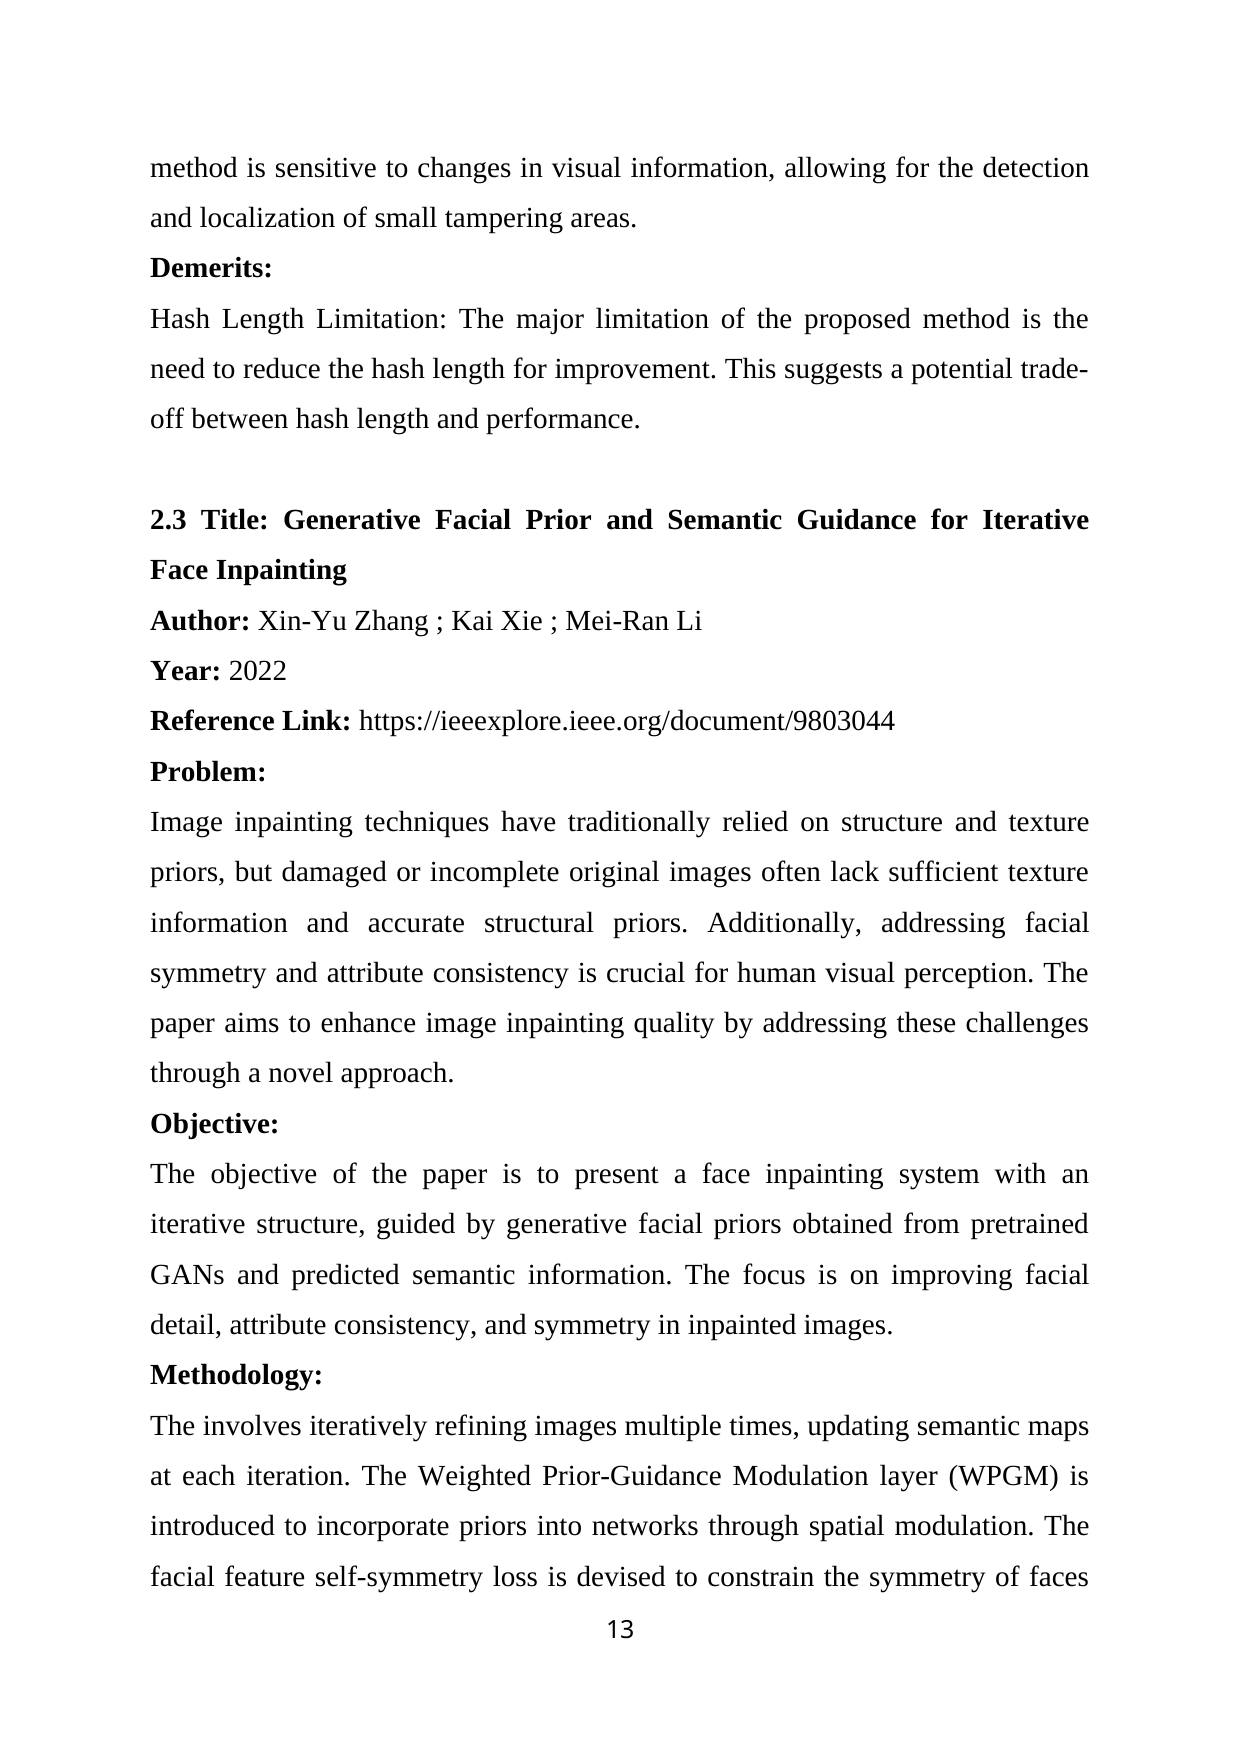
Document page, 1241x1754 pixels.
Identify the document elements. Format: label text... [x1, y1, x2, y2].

text Author: Xin-Yu Zhang ; Kai Xie ; Mei-Ran Li [150, 603, 1090, 636]
text The objective of the paper is to present a face inpainting system with an iterative structure, guided by generative facial priors obtained from pretrained GANs and predicted semantic information. The focus is on improving facial detail, attribute consistency, and symmetry in inpainted images. [150, 1156, 1090, 1341]
text Objective: [150, 1106, 1090, 1139]
text Year: 2022 [150, 653, 1090, 687]
text Image inpainting techniques have traditionally relied on structure and texture priors, but damaged or incomplete original images often lack sufficient texture information and accurate structural priors. Additionally, addressing facial symmetry and attribute consistency is crucial for human visual perception. The paper aims to enhance image inpainting quality by addressing these challenges through a novel approach. [150, 804, 1090, 1089]
text Problem: [150, 754, 1090, 787]
text Demerits: [150, 251, 1090, 284]
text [150, 150, 1090, 234]
text Methodology: [150, 1357, 1090, 1391]
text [150, 1408, 1090, 1592]
text 2.3 Title: Generative Facial Prior and Semantic Guidance for Iterative Face Inpainting [150, 502, 1090, 586]
text Reference Link: https://ieeexplore.ieee.org/document/9803044 [150, 703, 1090, 737]
text Hash Length Limitation: The major limitation of the proposed method is the need to reduce the hash length for improvement. This suggests a potential trade-off between hash length and performance. [150, 301, 1090, 435]
